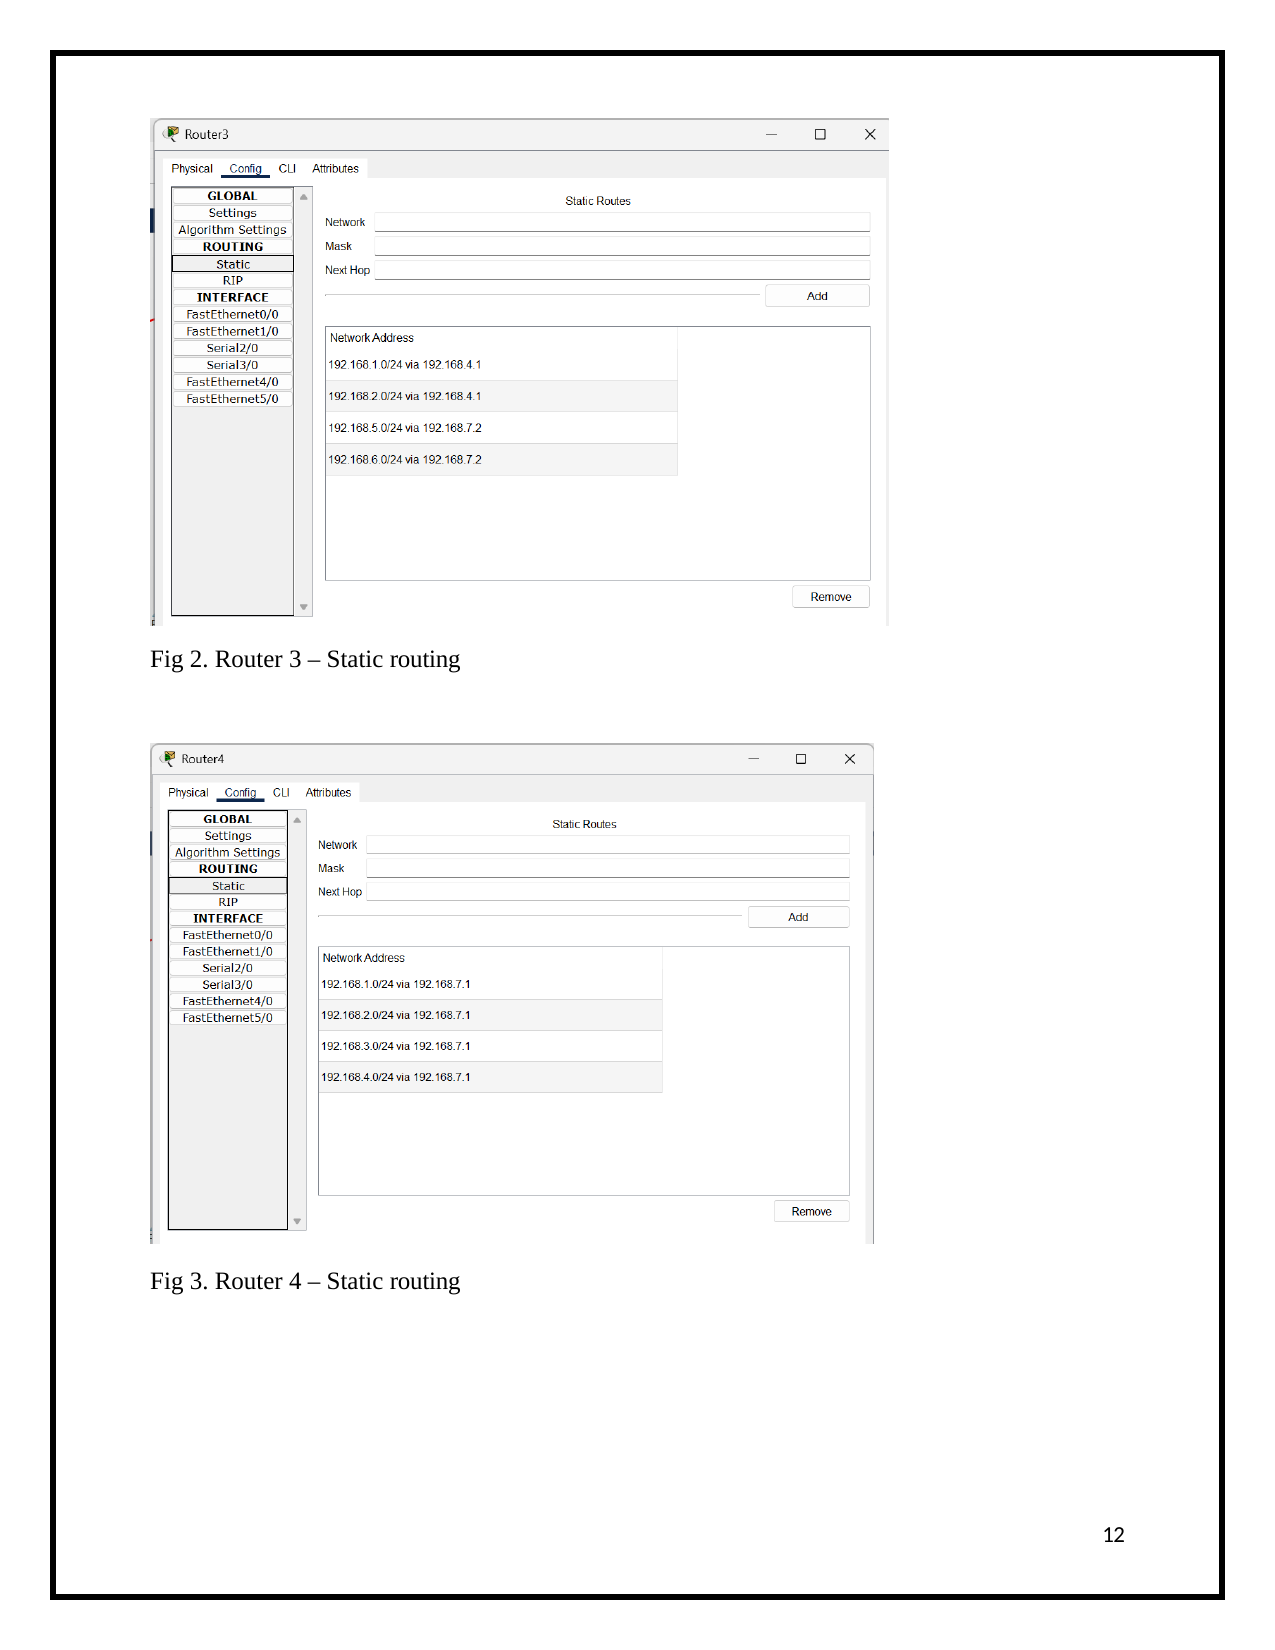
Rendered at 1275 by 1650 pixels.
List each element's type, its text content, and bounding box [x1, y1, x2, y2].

text Fig 2. Router 3 – Static routing [150, 644, 1200, 673]
text Fig 3. Router 4 – Static routing [150, 764, 1200, 1295]
picture [150, 118, 889, 626]
picture [150, 743, 874, 764]
